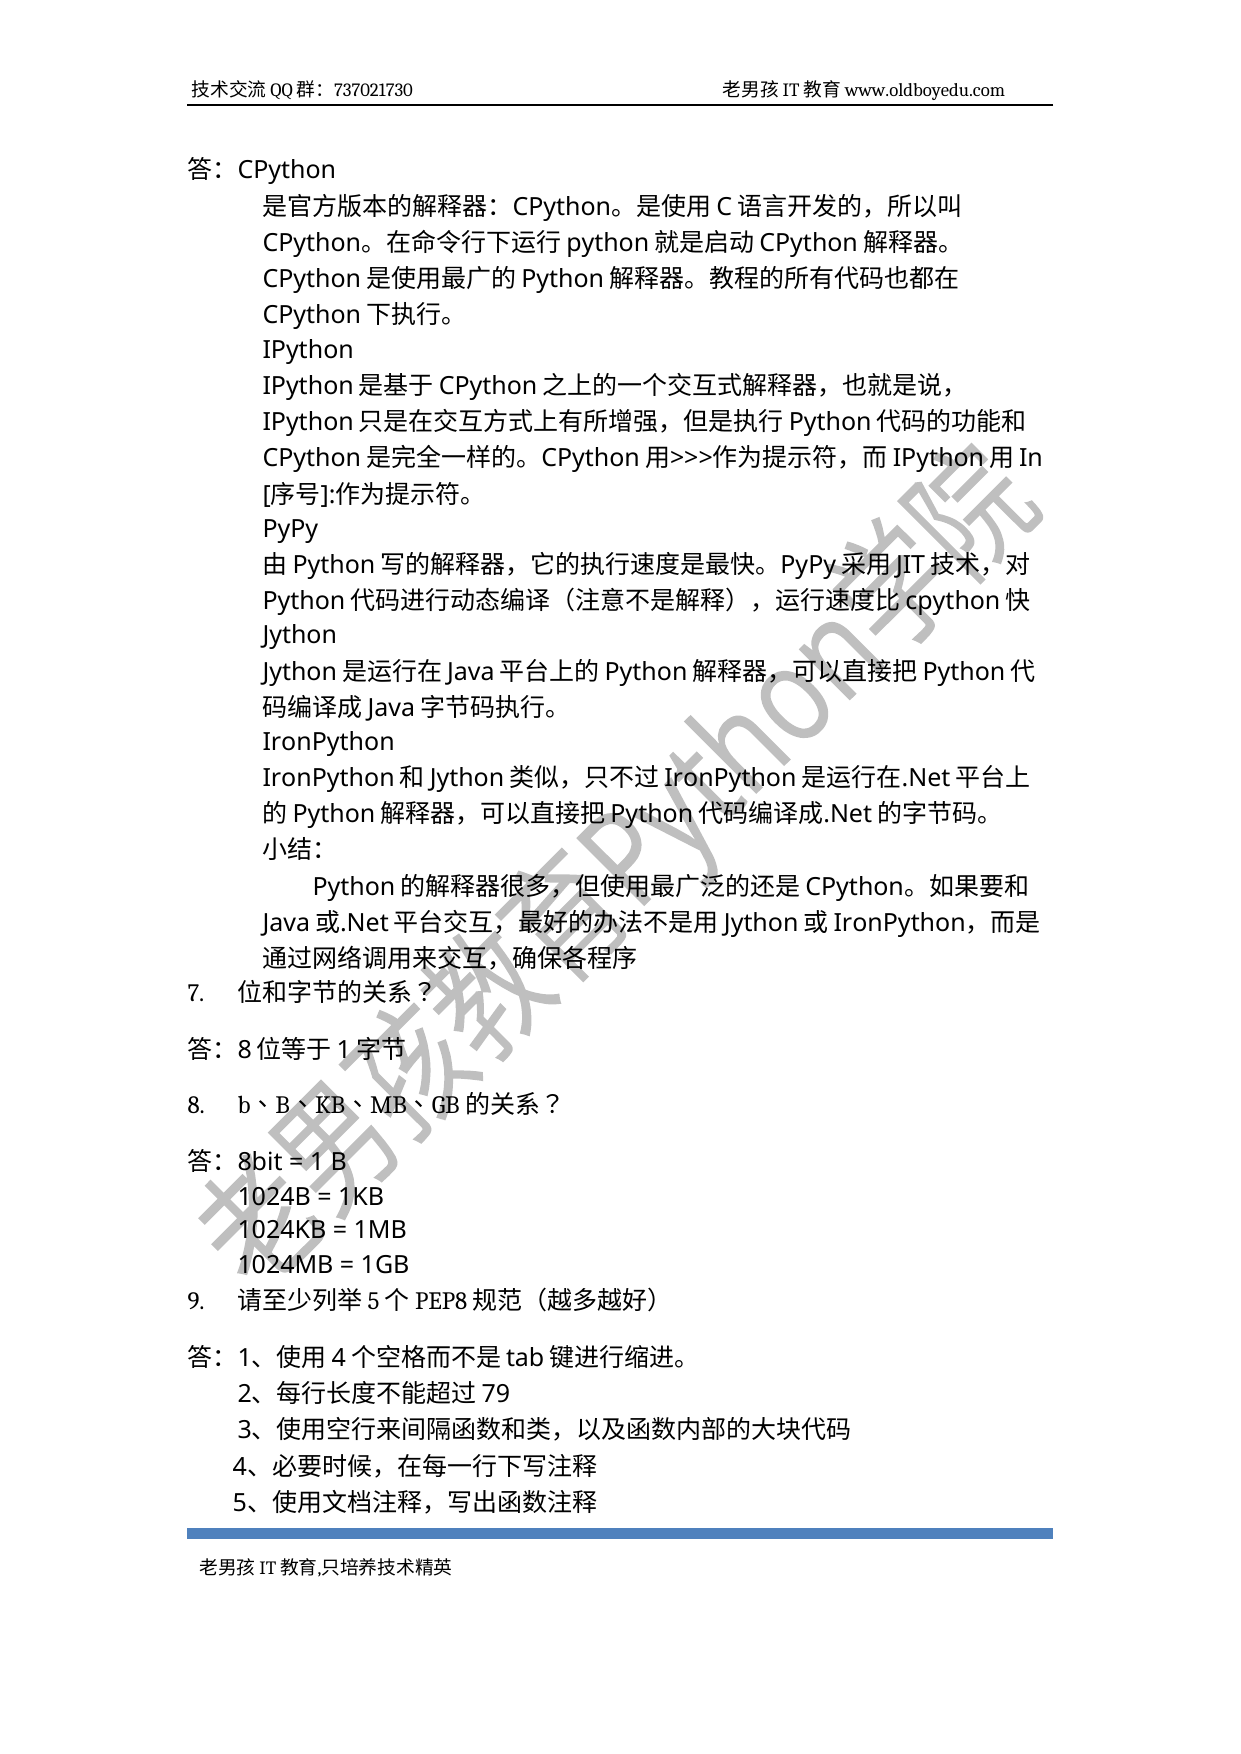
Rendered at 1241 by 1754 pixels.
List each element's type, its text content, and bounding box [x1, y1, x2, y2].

list 请至少列举5个 PEP8 规范（越多越好） [187, 1280, 1053, 1317]
text 1024B = 1KB [187, 1178, 1053, 1212]
text 是官方版本的解释器：CPython。是使用C语言开发的，所以叫CPython。在命令行下运行python就是启动CPython解释器。 [262, 186, 1053, 259]
text IPython是基于CPython之上的一个交互式解释器，也就是说，IPython只是在交互方式上有所增强，但是执行Python代码的功能和CPython是完全一样的。CPython用>>>作为提示符，而IPython用In [序号]:作为提示符。 [262, 365, 1053, 510]
list 位和字节的关系？ [187, 975, 1053, 1009]
text 答：1、使用4个空格而不是tab键进行缩进。 [187, 1337, 1053, 1374]
text 答：8位等于1字节 [187, 1030, 1053, 1066]
text Jython [262, 617, 1053, 651]
text Jython是运行在Java平台上的Python解释器，可以直接把Python代码编译成Java字节码执行。 [262, 651, 1053, 723]
text 4、必要时候，在每一行下写注释 [187, 1446, 1053, 1482]
text IronPython和Jython类似，只不过IronPython是运行在.Net平台上的Python解释器，可以直接把Python代码编译成.Net的字节码。 [262, 757, 1053, 830]
text 1024MB = 1GB [187, 1246, 1053, 1280]
text 1024KB = 1MB [187, 1212, 1053, 1246]
text PyPy [262, 510, 1053, 544]
text 答：CPython [187, 150, 1053, 186]
text 3、使用空行来间隔函数和类，以及函数内部的大块代码 [187, 1410, 1053, 1446]
text Python的解释器很多，但使用最广泛的还是CPython。如果要和Java或.Net平台交互，最好的办法不是用Jython或IronPython，而是通过网络调用来交互，确保各程序 [262, 866, 1053, 975]
text IronPython [262, 723, 1053, 757]
text 答：8bit = 1 B [187, 1142, 1053, 1178]
text IPython [262, 331, 1053, 365]
text 小结： [262, 830, 1053, 866]
text 由Python写的解释器，它的执行速度是最快。PyPy采用JIT技术，对Python代码进行动态编译（注意不是解释），运行速度比cpython快 [262, 544, 1053, 617]
list b、B、KB、MB、GB 的关系？ [187, 1087, 1053, 1121]
text CPython是使用最广的Python解释器。教程的所有代码也都在CPython下执行。 [262, 259, 1053, 331]
text 5、使用文档注释，写出函数注释 [187, 1482, 1053, 1519]
text 2、每行长度不能超过79 [187, 1374, 1053, 1410]
